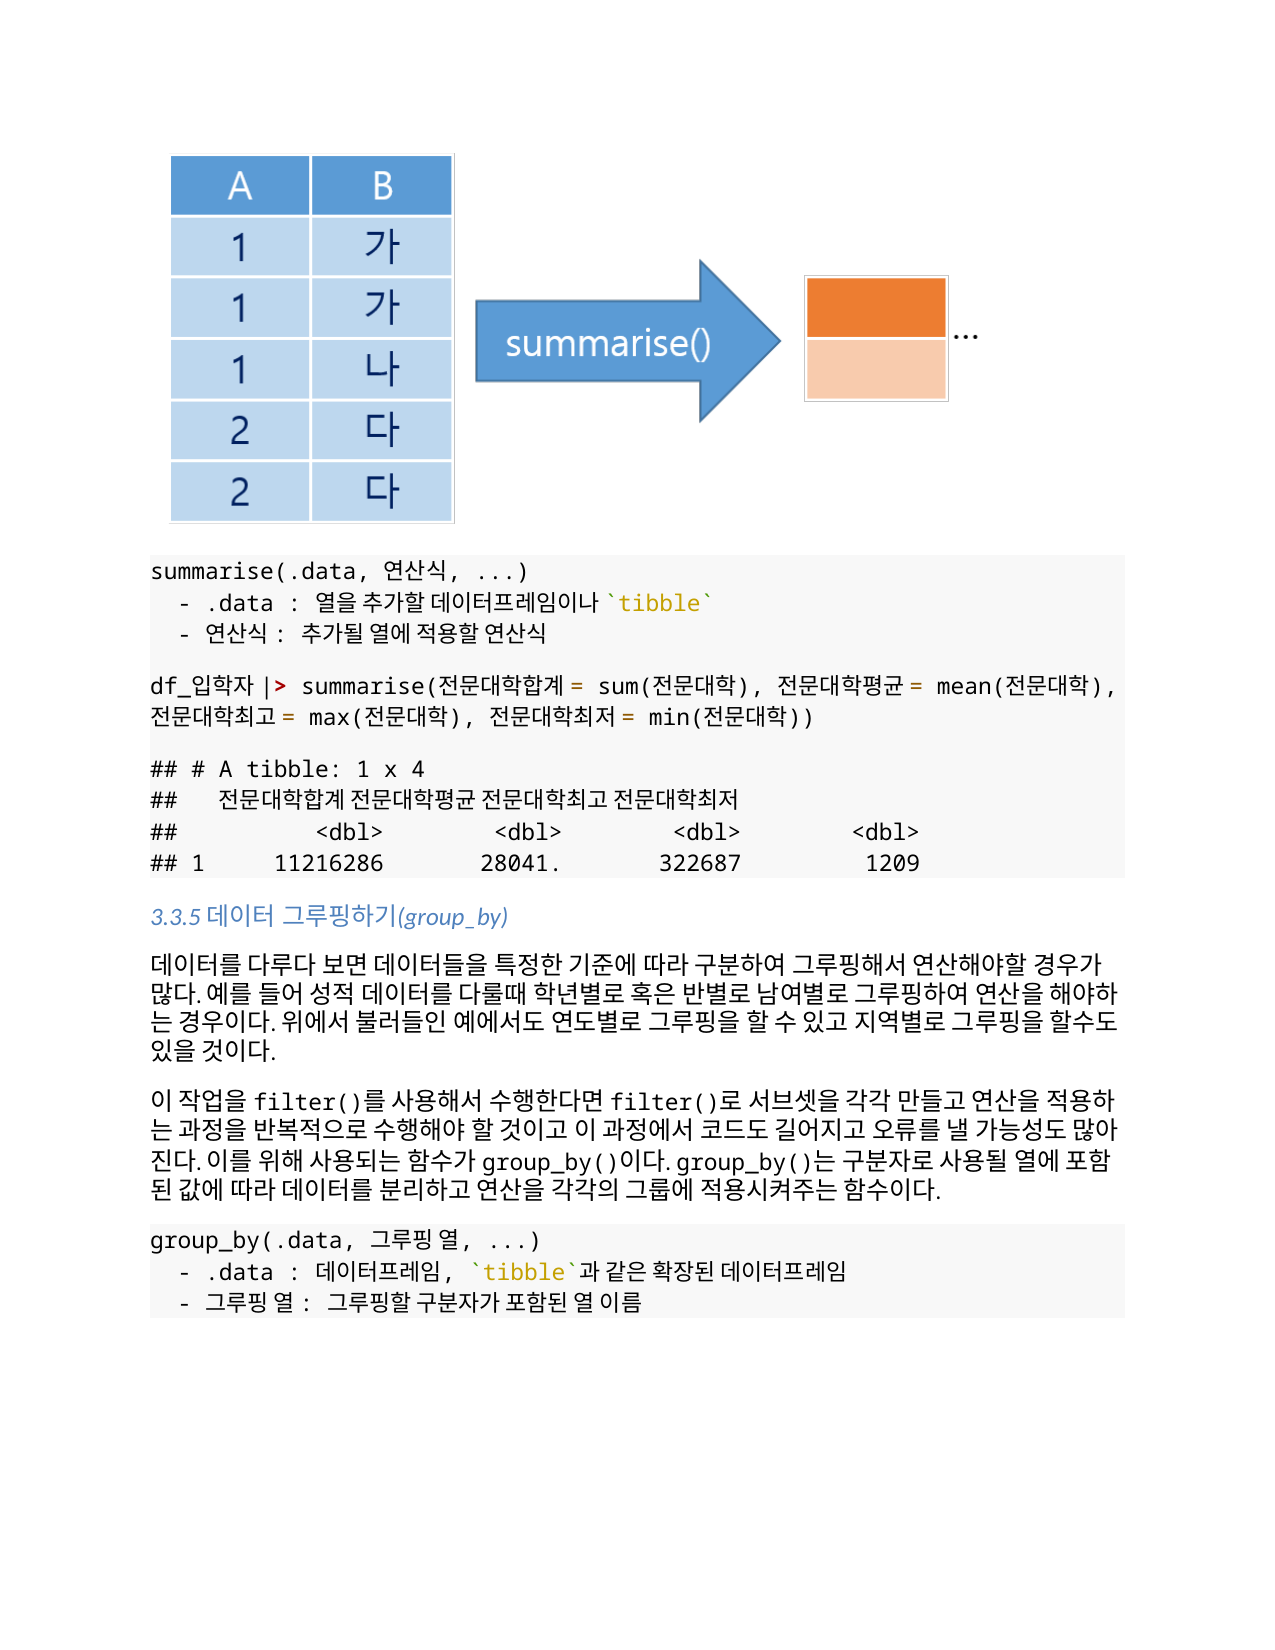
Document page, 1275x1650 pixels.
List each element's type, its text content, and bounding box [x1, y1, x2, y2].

text ## # A tibble: 1 x 4 ## 전문대학합계 전문대학평균 전문대학최고 전문대학최저 ## <dbl> <dbl> <dbl> <dbl> ## 1 11216286 28041. 322687 1209 [150, 753, 1125, 878]
subtitle 3.3.5 데이터 그루핑하기(group_by) [150, 899, 1125, 933]
text df_입학자 |> summarise(전문대학합계 = sum(전문대학), 전문대학평균 = mean(전문대학), 전문대학최고 = max(전문대학), 전문대학최저 = min(전문대학)) [364, 670, 621, 732]
picture [168, 150, 1003, 537]
text df_입학자 |> summarise(전문대학합계 = sum(전문대학), 전문대학평균 = mean(전문대학), 전문대학최고 = max(전문대학), 전문대학최저 = min(전문대학)) [652, 670, 1125, 732]
text 데이터를 다루다 보면 데이터들을 특정한 기준에 따라 구분하여 그루핑해서 연산해야할 경우가 많다. 예를 들어 성적 데이터를 다룰때 학년별로 혹은 반별로 남여별로 그루핑하여 연산을 해야하는 경우이다. 위에서 불러들인 예에서도 연도별로 그루핑을 할 수 있고 지역별로 그루핑을 할수도 있을 것이다. [150, 952, 1125, 1067]
text 이 작업을 filter()를 사용해서 수행한다면 filter()로 서브셋을 각각 만들고 연산을 적용하는 과정을 반복적으로 수행해야 할 것이고 이 과정에서 코드도 길어지고 오류를 낼 가능성도 많아진다. 이를 위해 사용되는 함수가 group_by()이다. group_by()는 구분자로 사용될 열에 포함된 값에 따라 데이터를 분리하고 연산을 각각의 그룹에 적용시켜주는 함수이다. [150, 1086, 1125, 1206]
text summarise(.data, 연산식, ...) - .data : 열을 추가할 데이터프레임이나 `tibble` - 연산식 : 추가될 열에 적용할 연산식 [301, 555, 1125, 649]
text group_by(.data, 그루핑 열, ...) - .data : 데이터프레임, `tibble`과 같은 확장된 데이터프레임 - 그루핑 열 : 그루핑할 구분자가 포함된 열 이름 [315, 1224, 1125, 1318]
